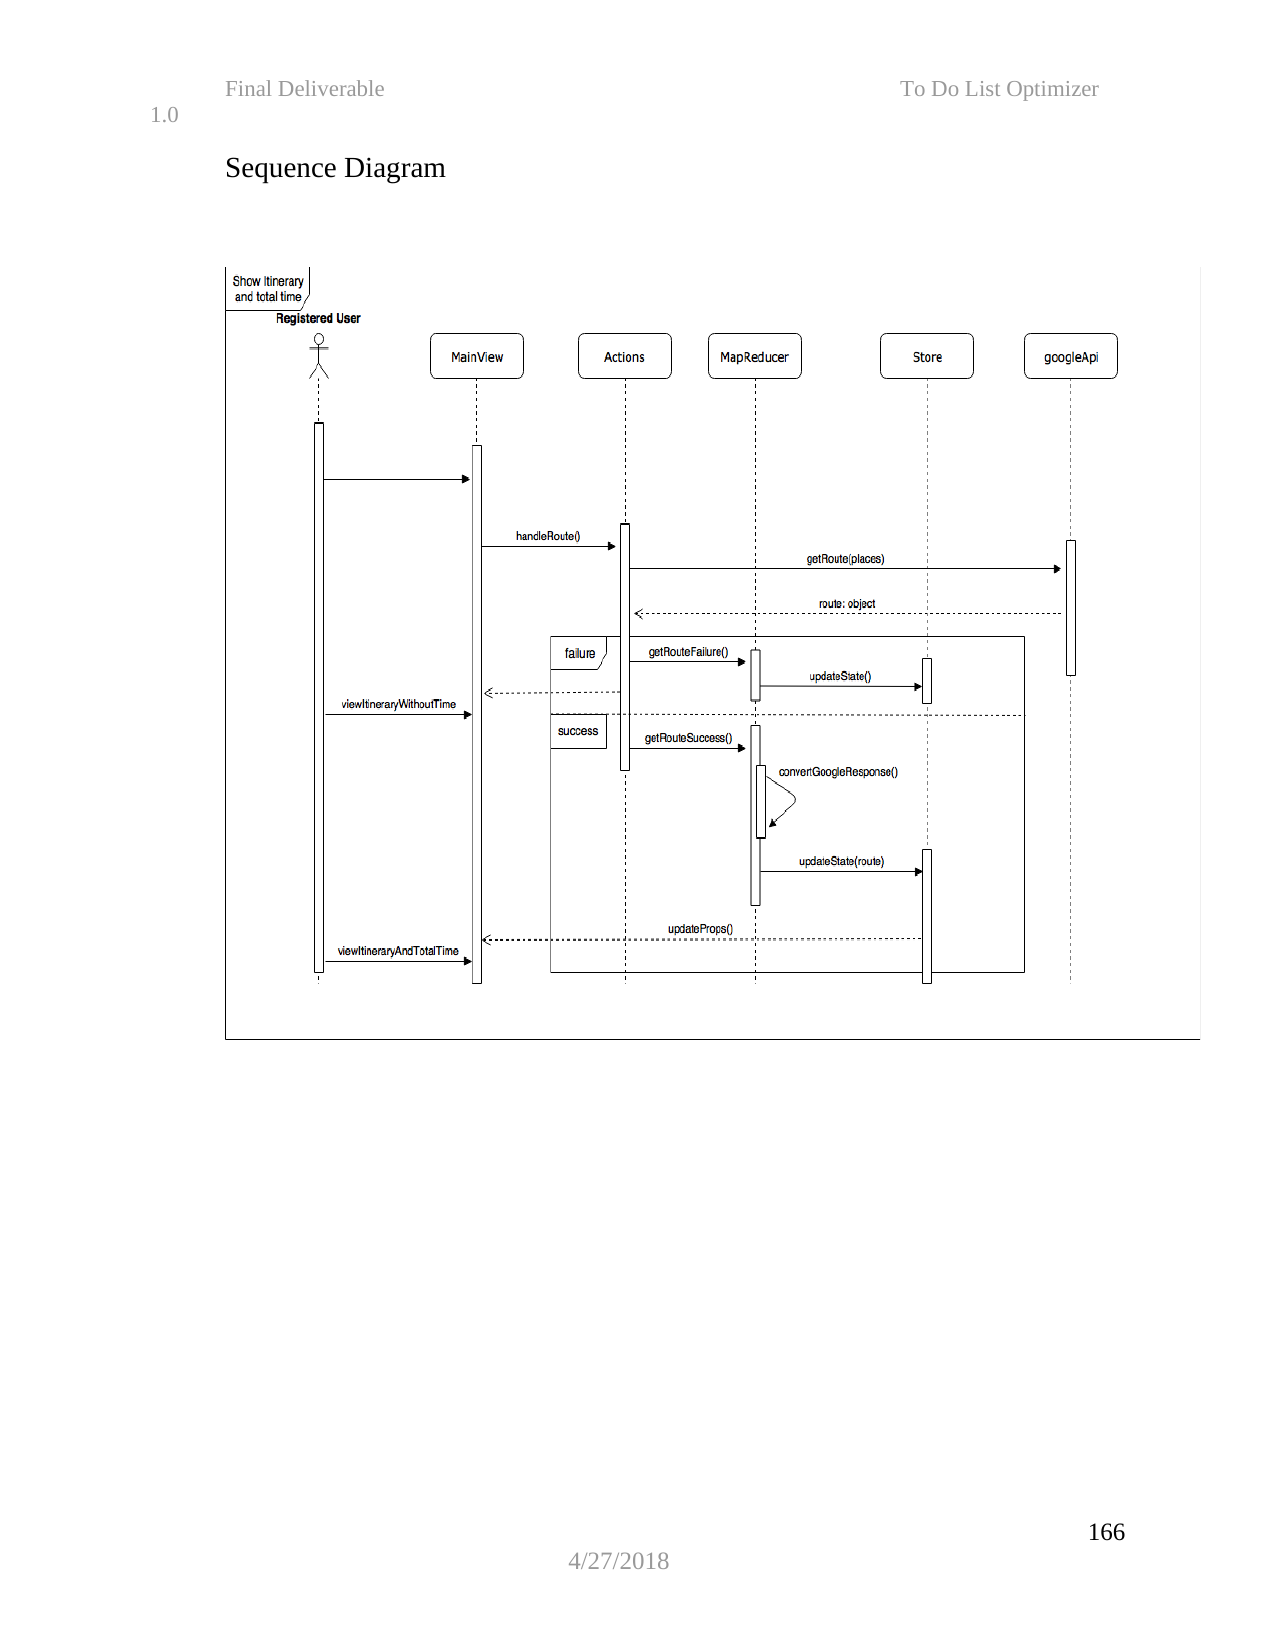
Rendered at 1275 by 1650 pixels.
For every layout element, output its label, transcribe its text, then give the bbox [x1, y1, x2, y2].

title Sequence Diagram [150, 150, 1125, 183]
picture [225, 267, 1200, 1042]
